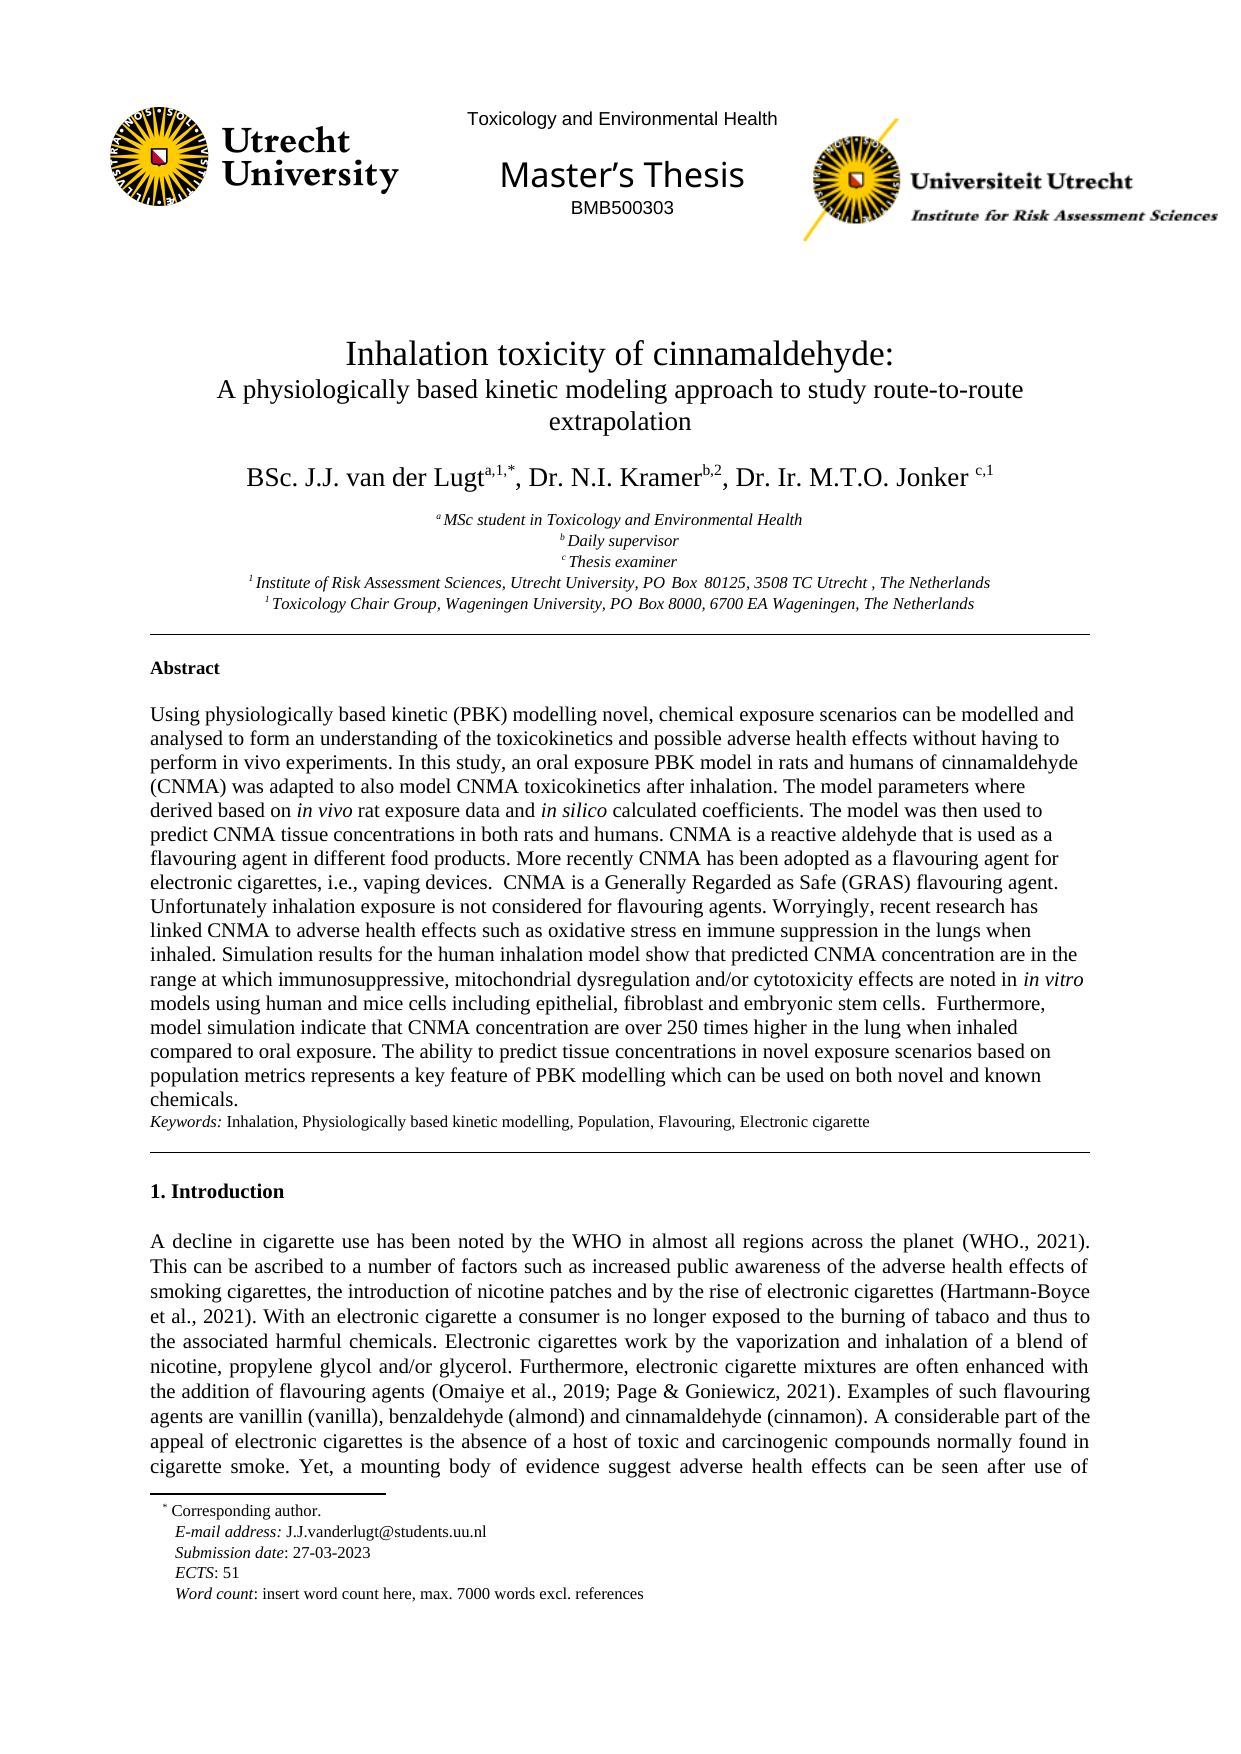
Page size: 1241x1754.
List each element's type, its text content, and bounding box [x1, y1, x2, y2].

text 1 Toxicology Chair Group, Wageningen University, PO Box 8000, 6700 EA Wageningen, The Netherlands [150, 592, 1090, 613]
text 1 Institute of Risk Assessment Sciences, Utrecht University, PO Box 80125, 3508 TC Utrecht , The Netherlands [150, 572, 697, 592]
text 1 Institute of Risk Assessment Sciences, Utrecht University, PO Box 80125, 3508 TC Utrecht , The Netherlands [704, 572, 1090, 592]
text A physiologically based kinetic modeling approach to study route-to-route extrapolation [150, 374, 1090, 436]
text Abstract [150, 635, 1090, 679]
text Using physiologically based kinetic (PBK) modelling novel, chemical exposure scenarios can be modelled and analysed to form an understanding of the toxicokinetics and possible adverse health effects without having to perform in vivo experiments. In this study, an oral exposure PBK model in rats and humans of cinnamaldehyde (CNMA) was adapted to also model CNMA toxicokinetics after inhalation. The model parameters where derived based on in vivo rat exposure data and in silico calculated coefficients. The model was then used to predict CNMA tissue concentrations in both rats and humans. CNMA is a reactive aldehyde that is used as a flavouring agent in different food products. More recently CNMA has been adopted as a flavouring agent for electronic cigarettes, i.e., vaping devices. CNMA is a Generally Regarded as Safe (GRAS) flavouring agent. Unfortunately inhalation exposure is not considered for flavouring agents. Worryingly, recent research has linked CNMA to adverse health effects such as oxidative stress en immune suppression in the lungs when inhaled. Simulation results for the human inhalation model show that predicted CNMA concentration are in the range at which immunosuppressive, mitochondrial dysregulation and/or cytotoxicity effects are noted in in vitro models using human and mice cells including epithelial, fibroblast and embryonic stem cells. Furthermore, model simulation indicate that CNMA concentration are over 250 times higher in the lung when inhaled compared to oral exposure. The ability to predict tissue concentrations in novel exposure scenarios based on population metrics represents a key feature of PBK modelling which can be used on both novel and known chemicals. [150, 702, 1090, 1111]
text Introduction [150, 1178, 1090, 1203]
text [150, 1228, 1090, 1478]
title Inhalation toxicity of cinnamaldehyde: [150, 332, 1090, 374]
text Keywords: Inhalation, Physiologically based kinetic modelling, Population, Flavouring, Electronic cigarette [150, 1111, 1090, 1152]
text a MSc student in Toxicology and Environmental Health [150, 509, 1090, 530]
text BSc. J.J. van der Lugta,1,, Dr. N.I. Kramerb,2, Dr. Ir. M.T.O. Jonker c,1 [150, 461, 1090, 492]
text b Daily supervisor [150, 530, 1090, 551]
picture [803, 107, 1223, 260]
picture [110, 107, 399, 206]
text c Thesis examiner [150, 551, 1090, 572]
